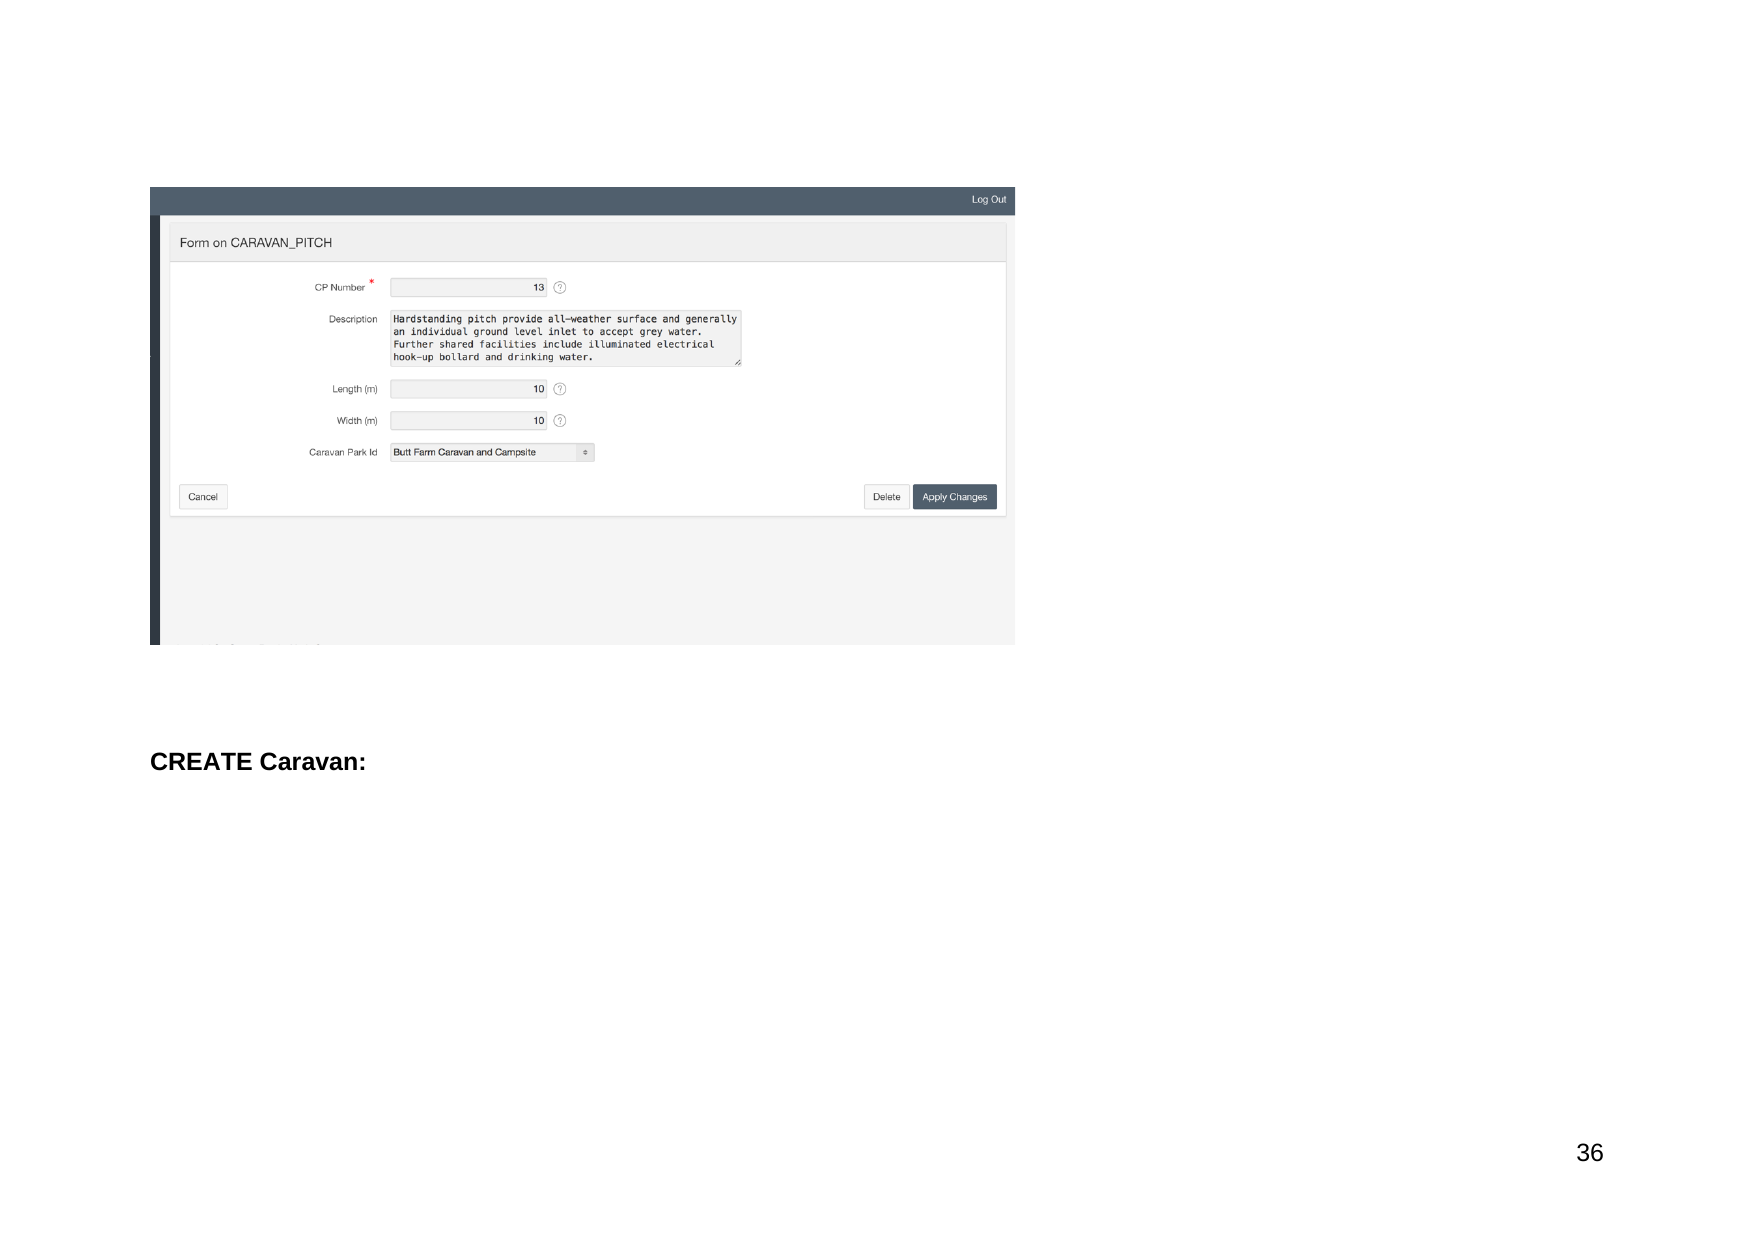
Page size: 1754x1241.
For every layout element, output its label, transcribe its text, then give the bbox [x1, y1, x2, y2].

text CREATE Caravan: [150, 742, 1604, 776]
picture [150, 187, 1016, 645]
